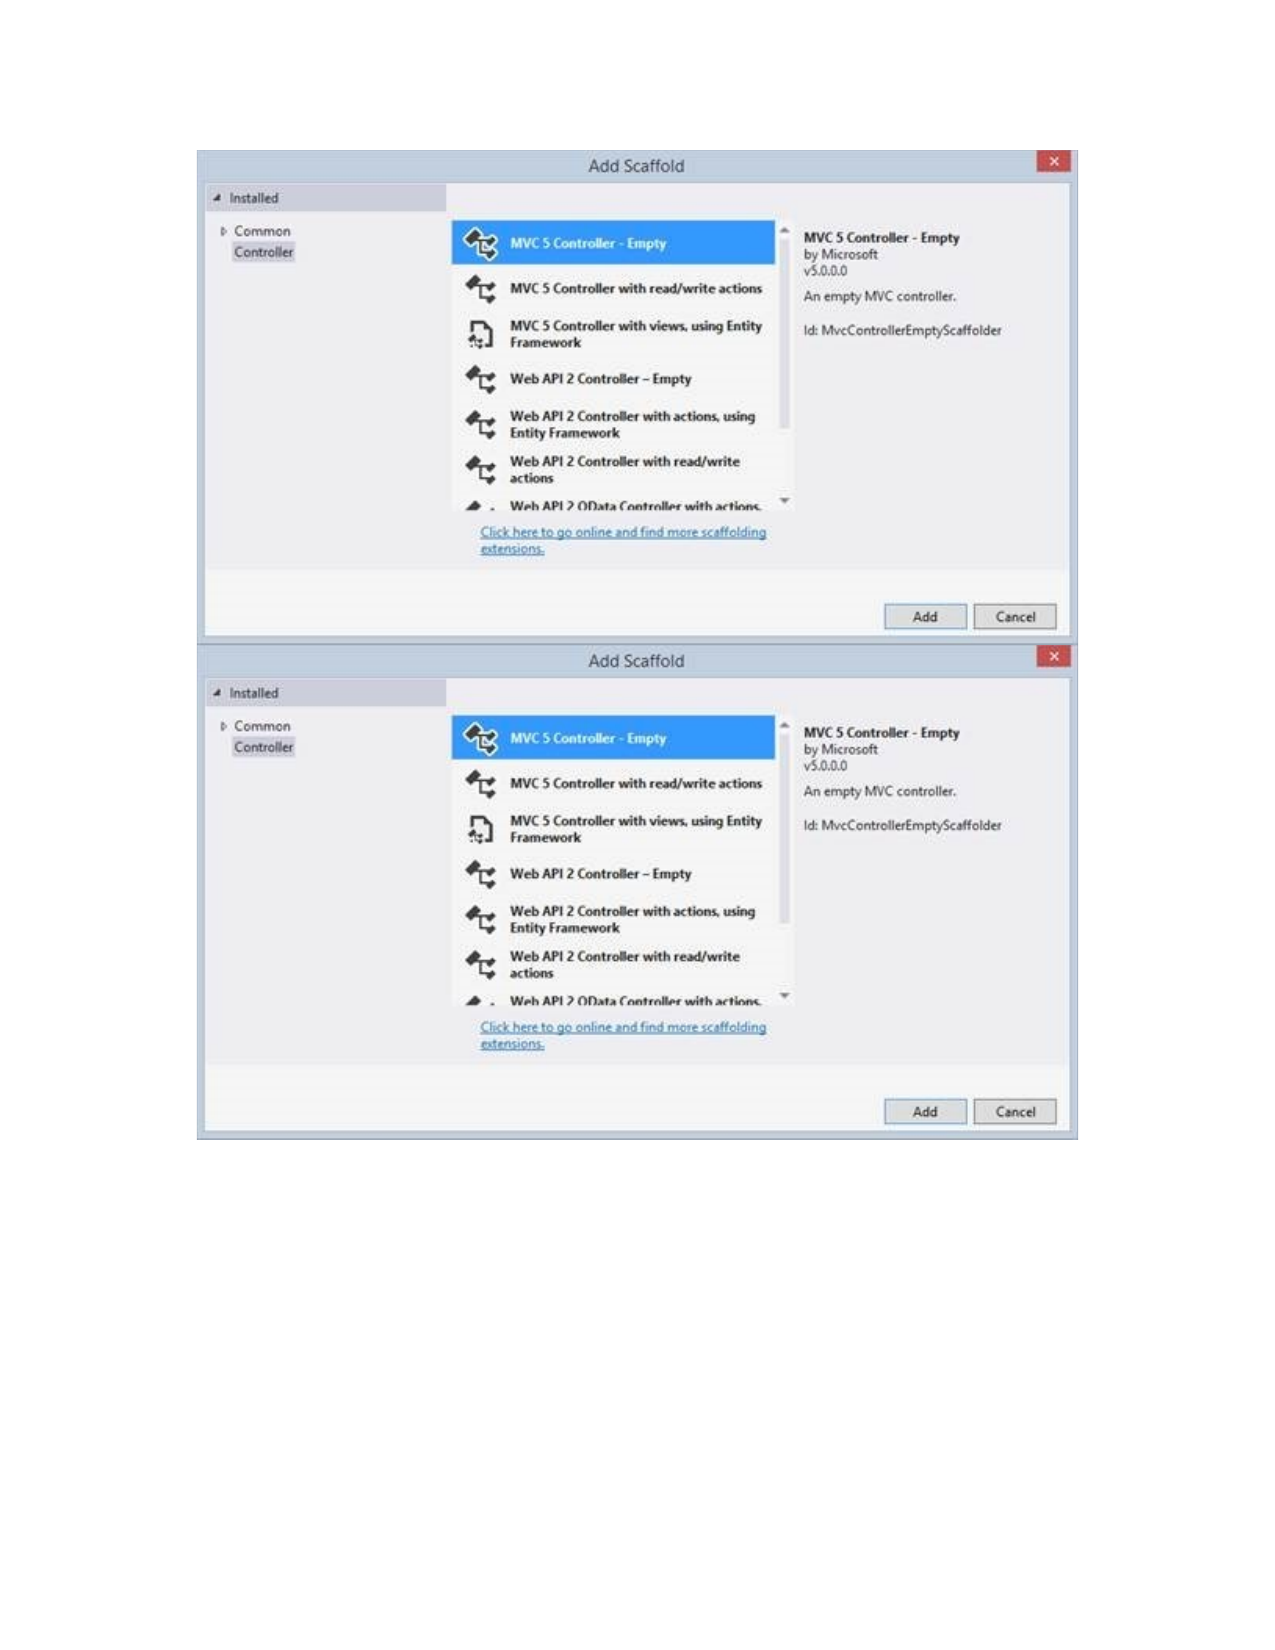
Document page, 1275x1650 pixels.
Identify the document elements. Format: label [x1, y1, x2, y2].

picture [196, 150, 1079, 1140]
